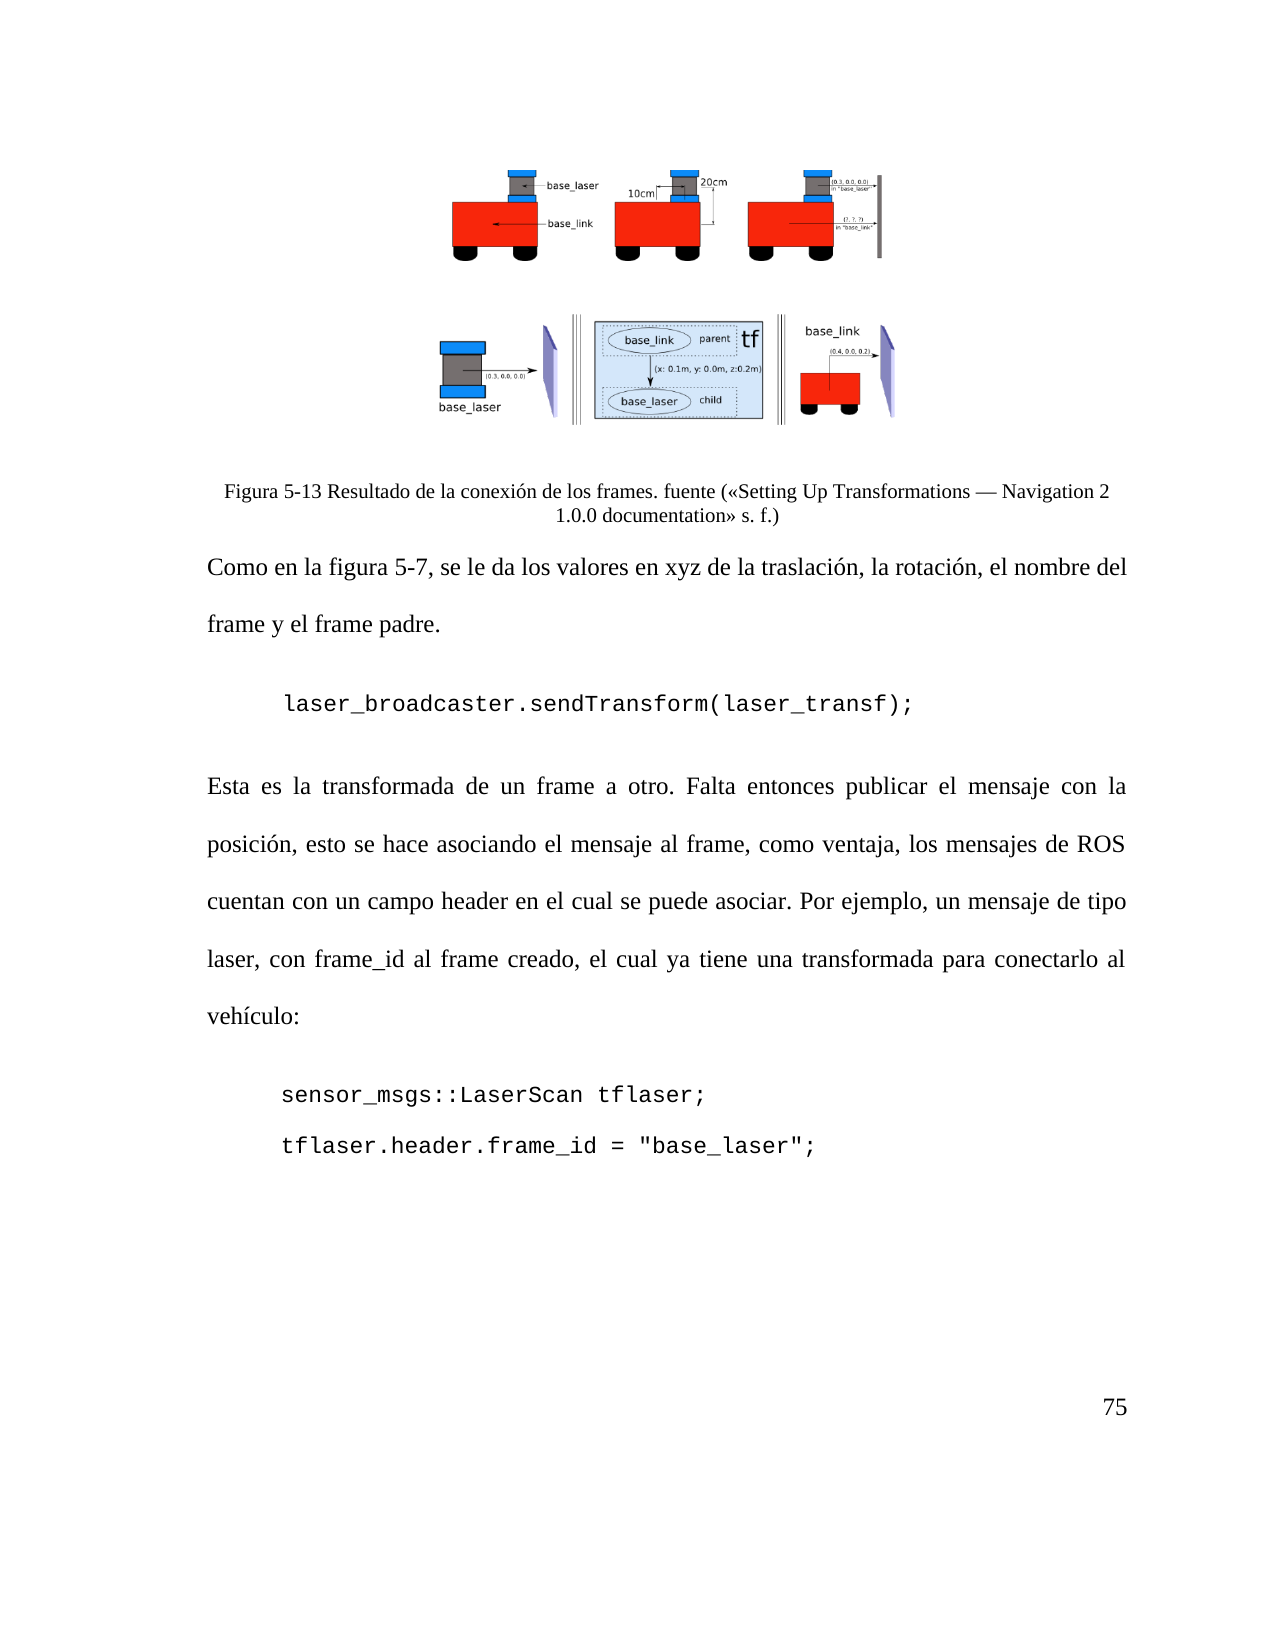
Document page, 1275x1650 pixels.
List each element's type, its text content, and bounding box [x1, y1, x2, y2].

text tflaser.header.frame_id = "base_laser"; [207, 1134, 1127, 1161]
text Como en la figura 5-7, se le da los valores en xyz de la traslación, la rotación, el nombre del frame y el frame padre. [207, 552, 1127, 638]
text Figura 5-7 Resultado de la conexión de los frames. fuente («Setting Up Transformations — Navigation 2 1.0.0 documentation» s. f.) [207, 479, 1127, 527]
text laser_broadcaster.sendTransform(laser_transf); [207, 692, 1127, 718]
picture [439, 314, 895, 425]
text sensor_msgs::LaserScan tflaser; [207, 1084, 1127, 1109]
text Esta es la transformada de un frame a otro. Falta entonces publicar el mensaje con la posición, esto se hace asociando el mensaje al frame, como ventaja, los mensajes de ROS cuentan con un campo header en el cual se puede asociar. Por ejemplo, un mensaje de tipo laser, con frame_id al frame creado, el cual ya tiene una transformada para conectarlo al vehículo: [207, 771, 1127, 1030]
picture [452, 170, 882, 261]
